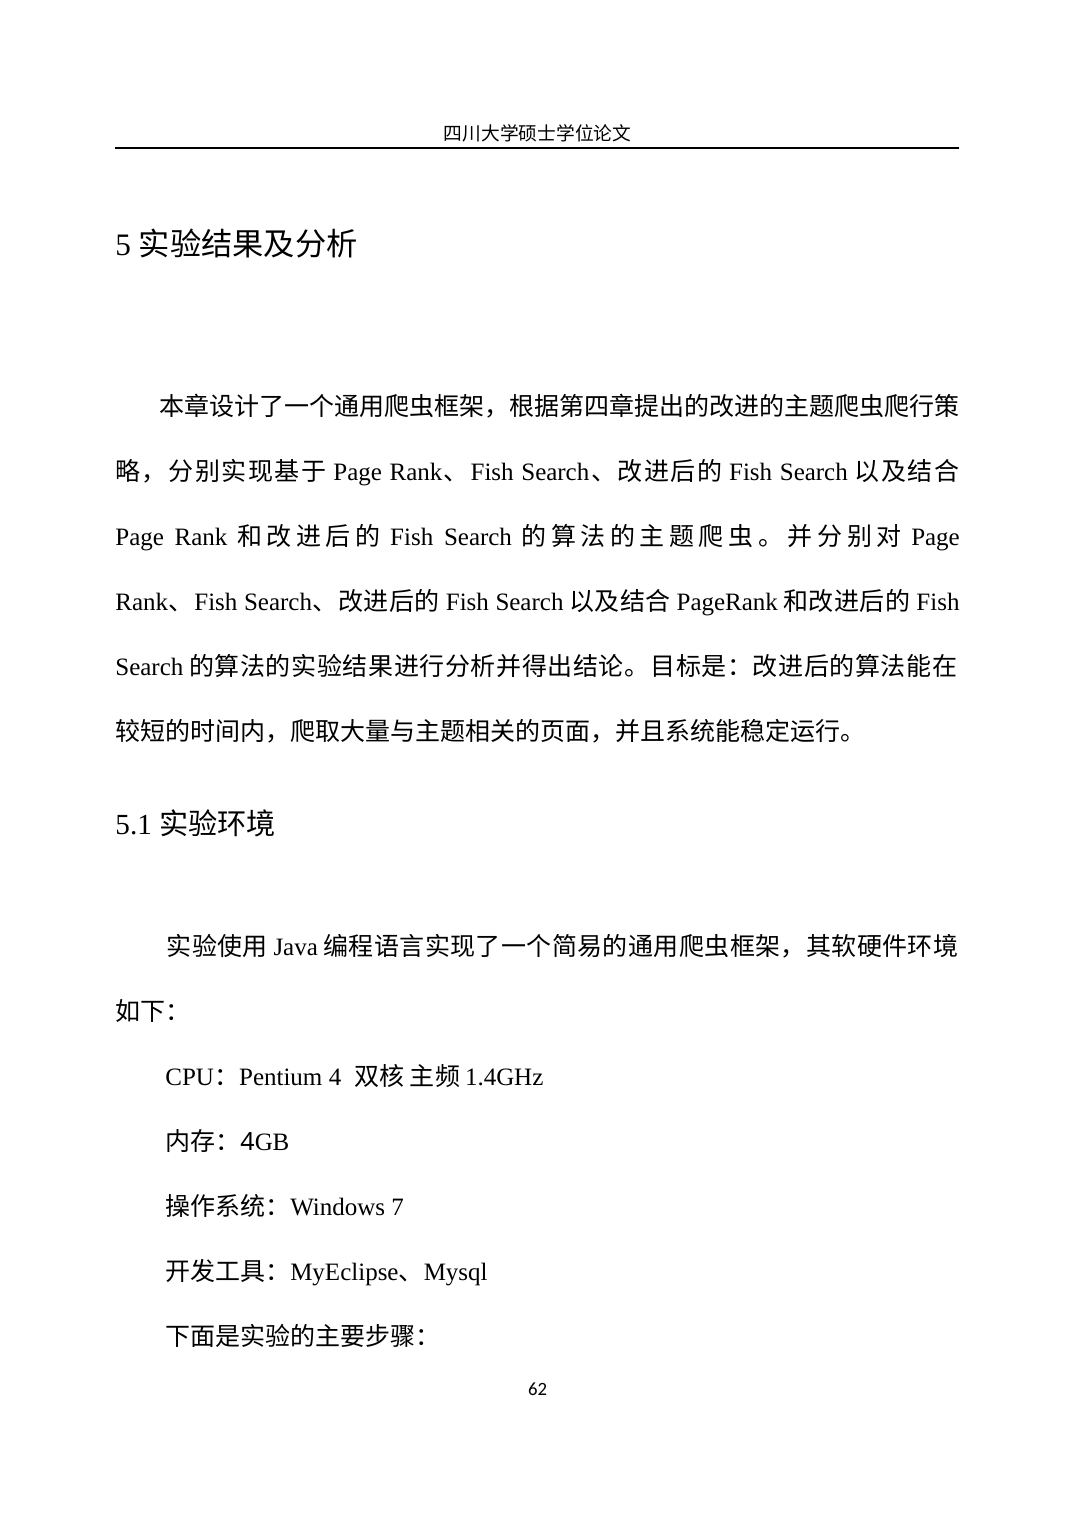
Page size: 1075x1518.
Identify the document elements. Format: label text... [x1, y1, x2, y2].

text 开发工具：MyEclipse、Mysql [115, 1237, 959, 1302]
text 实验使用Java编程语言实现了一个简易的通用爬虫框架，其软硬件环境如下： [115, 912, 959, 1042]
subtitle 5.1 实验环境 [115, 789, 959, 854]
text 内存：4GB [115, 1107, 959, 1172]
text 本章设计了一个通用爬虫框架，根据第四章提出的改进的主题爬虫爬行策略，分别实现基于Page Rank、Fish Search、改进后的Fish Search以及结合Page Rank和改进后的Fish Search的算法的主题爬虫。并分别对Page Rank、Fish Search、改进后的Fish Search以及结合PageRank和改进后的Fish Search的算法的实验结果进行分析并得出结论。目标是：改进后的算法能在较短的时间内，爬取大量与主题相关的页面，并且系统能稳定运行。 [115, 372, 959, 762]
text CPU：Pentium 4 双核 主频1.4GHz [115, 1042, 959, 1107]
subtitle 5 实验结果及分析 [115, 209, 959, 274]
text 下面是实验的主要步骤： [115, 1302, 959, 1367]
text 操作系统：Windows 7 [115, 1172, 959, 1237]
